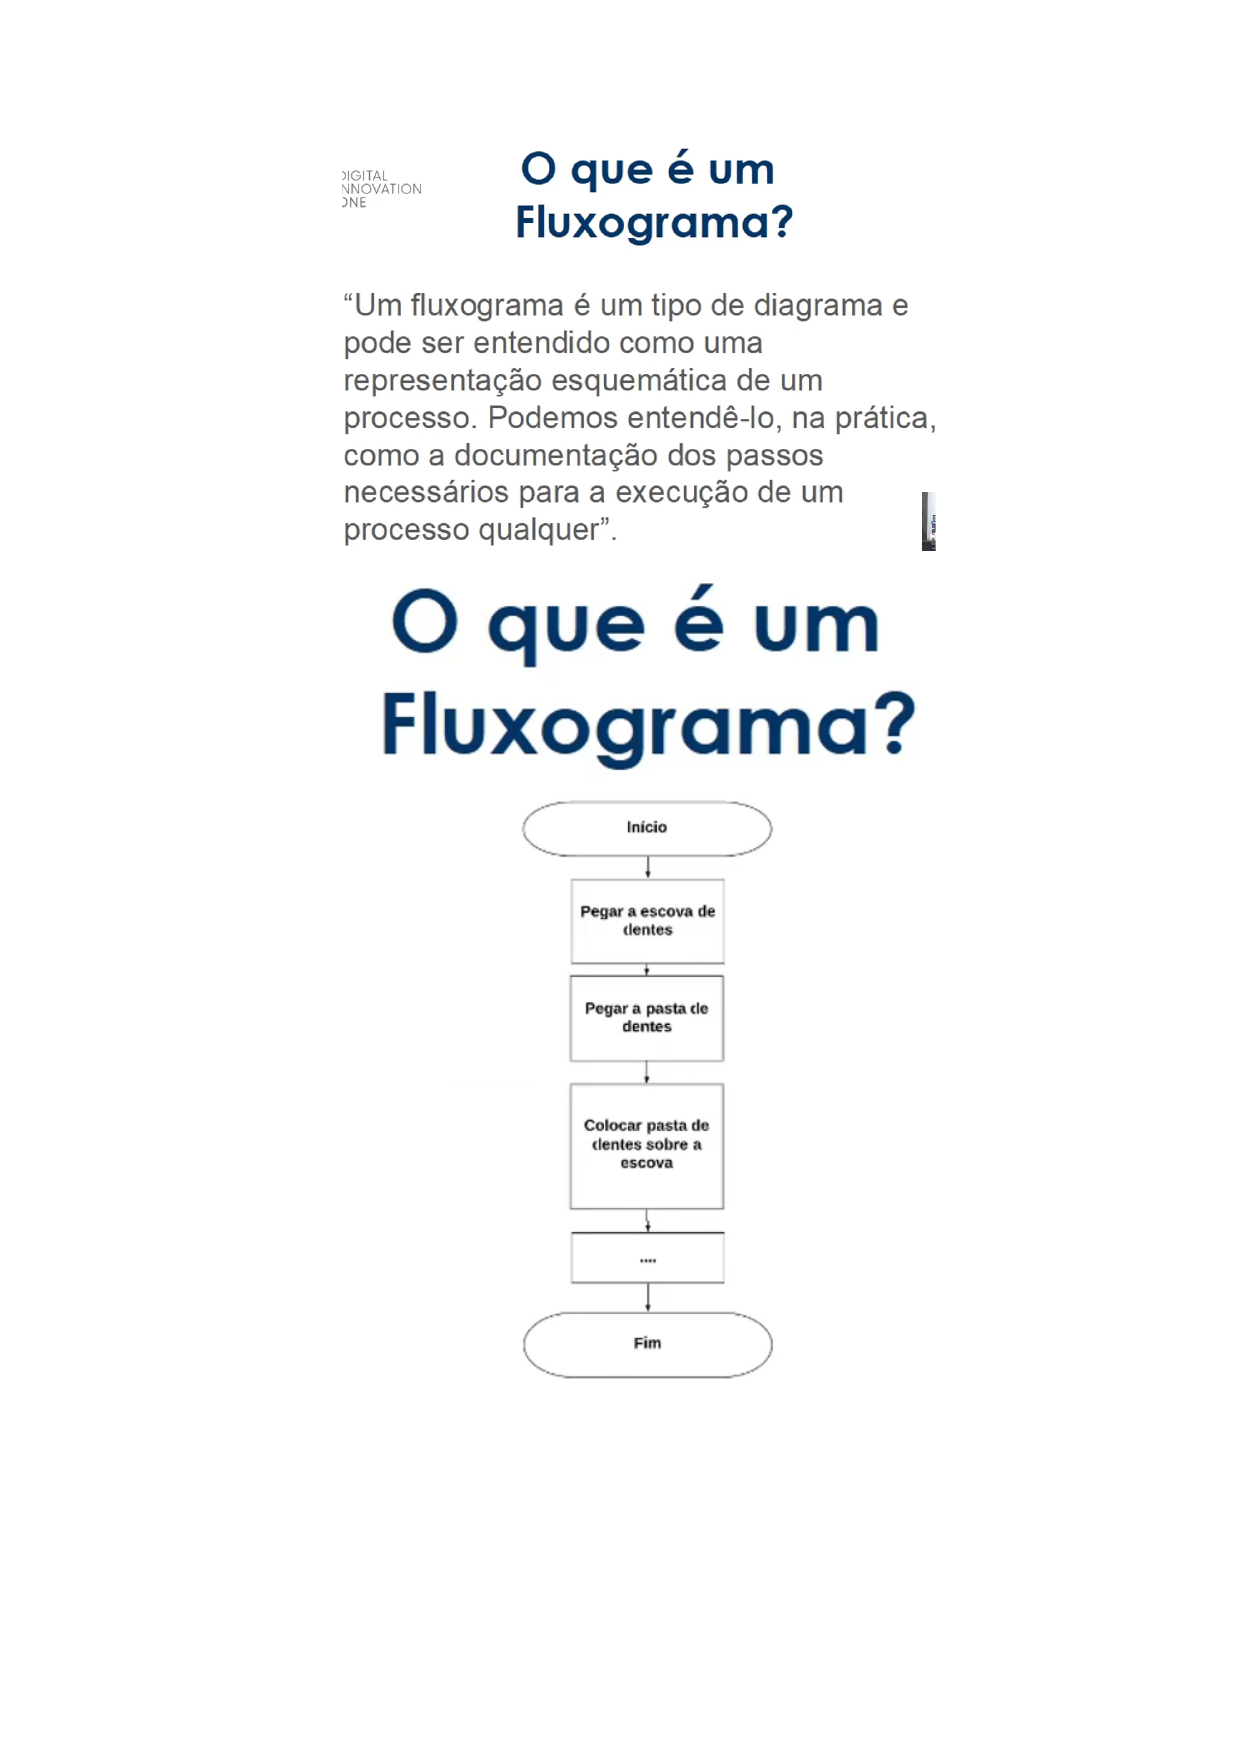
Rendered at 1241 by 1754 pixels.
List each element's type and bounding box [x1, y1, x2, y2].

picture [351, 569, 927, 1397]
picture [342, 147, 936, 551]
